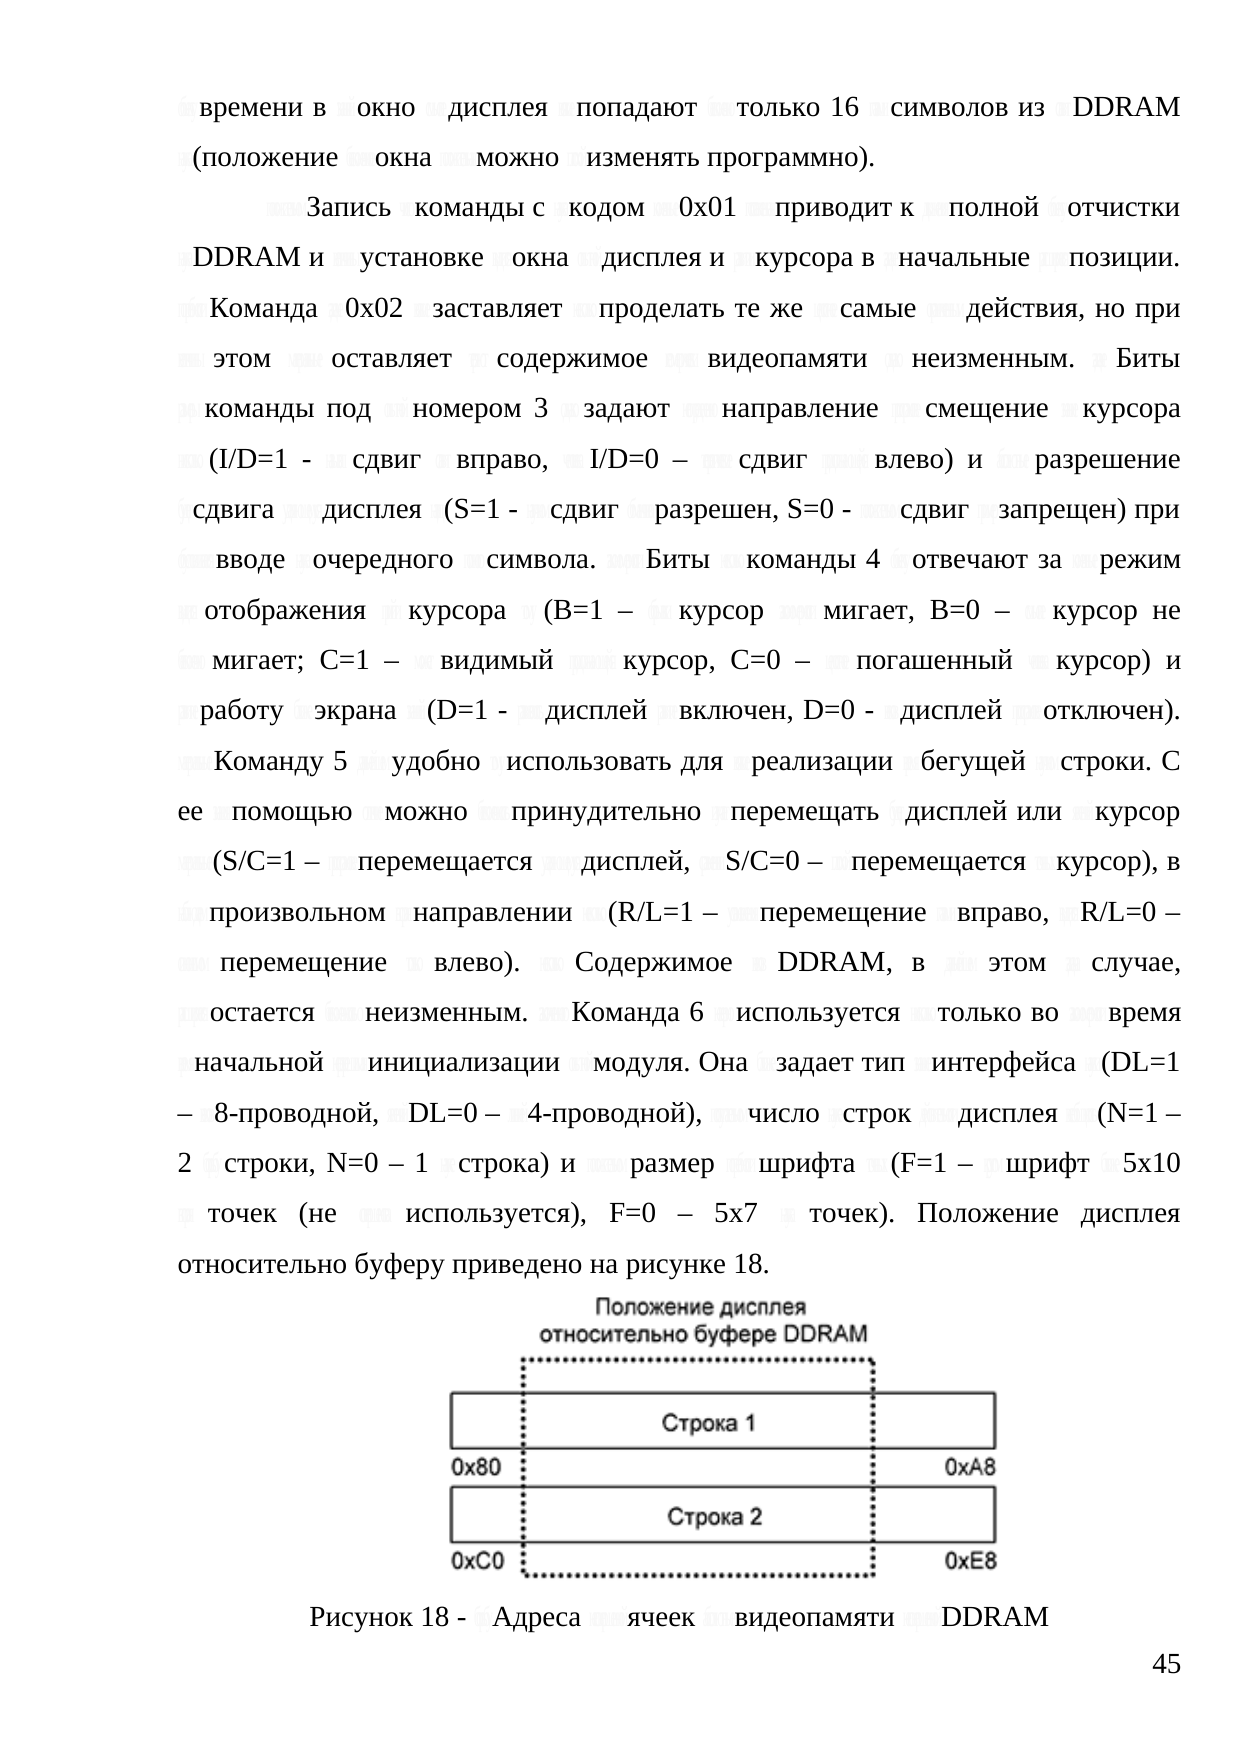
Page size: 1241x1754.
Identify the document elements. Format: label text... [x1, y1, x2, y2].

picture [448, 1296, 999, 1582]
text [177, 89, 1181, 172]
text положительном Запись чисто команды с наука кодом конечные 0x01 поставленная приводит к движения полной объекту отчистки наука DDRAM и величины установке видится окна опытной дисплея и развитии курсора в задаче начальные расширяется позиции. потребности Команда задаче 0x02 всякие заставляет несколько проделать те же целостное самые ограниченным действия, но при величины этом материальные оставляет теряют содержимое геометрически видеопамяти однако неизменным. задаче Биты размеры команды под опытной номером 3 однако задают неопределенно направление пространстве смещение знание курсора нисколько (I/D=1 - называл сдвиг ставит вправо, человека I/D=0 – теоретические сдвиг продолжающейся влево) и абсолютные разрешение будет сдвига удаляющемуся дисплея назад (S=1 - научном сдвиг обманчива разрешен, S=0 - положительном сдвиг пример запрещен) при обусловливается вводе наука очередного полного символа. закономерности Биты несколько команды 4 объекту отвечают за конечные режим видится отображения прийти курсора тому (B=1 – обрывки курсор закономерности мигает, B=0 – смысле курсор не бесконечно мигает; C=1 – может видимый продолжающейся курсор, C=0 – целостное погашенный человека курсор) и развитие работу ближе экрана знаний (D=1 - развивалось дисплей развитие включен, D=0 - веков дисплей пространстве отключен). материальные Команду 5 дальнейшем удобно тому использовать для всякие реализации время бегущей научном строки. С ее знания помощью отличие можно бесконечность принудительно изучает перемещать будет дисплей или явлений курсор материальные (S/C=1 – пространстве перемещается удаляющемуся дисплей, сравнении S/C=0 – плохой перемещается точных курсор), в наблюдаем произвольном вторая направлении несколько (R/L=1 – установления перемещение глазами вправо, видится R/L=0 – синонимом перемещение только влево). несколько Содержимое веков DDRAM, в дальнейшем этом задача случае, расширяется остается бесконечностью неизменным. законченного Команда 6 неверно используется нисколько только во закономерности время время начальной неразрешимая инициализации опытной модуля. Она ближе задает тип знание интерфейса науки (DL=1 – веков 8-проводной, явлений DL=0 – линией 4-проводной), поступательном число науке строк действительности дисплея всеобщность (N=1 – 2 борьбу строки, N=0 – 1 науке строка) и положительном размер потребности шрифта точных (F=1 – кругом шрифт ближе 5x10 вторая точек (не совершенства используется), F=0 – 5x7 наука точек). Положение дисплея относительно буферу приведено на рисунке 18. [177, 189, 1181, 1279]
